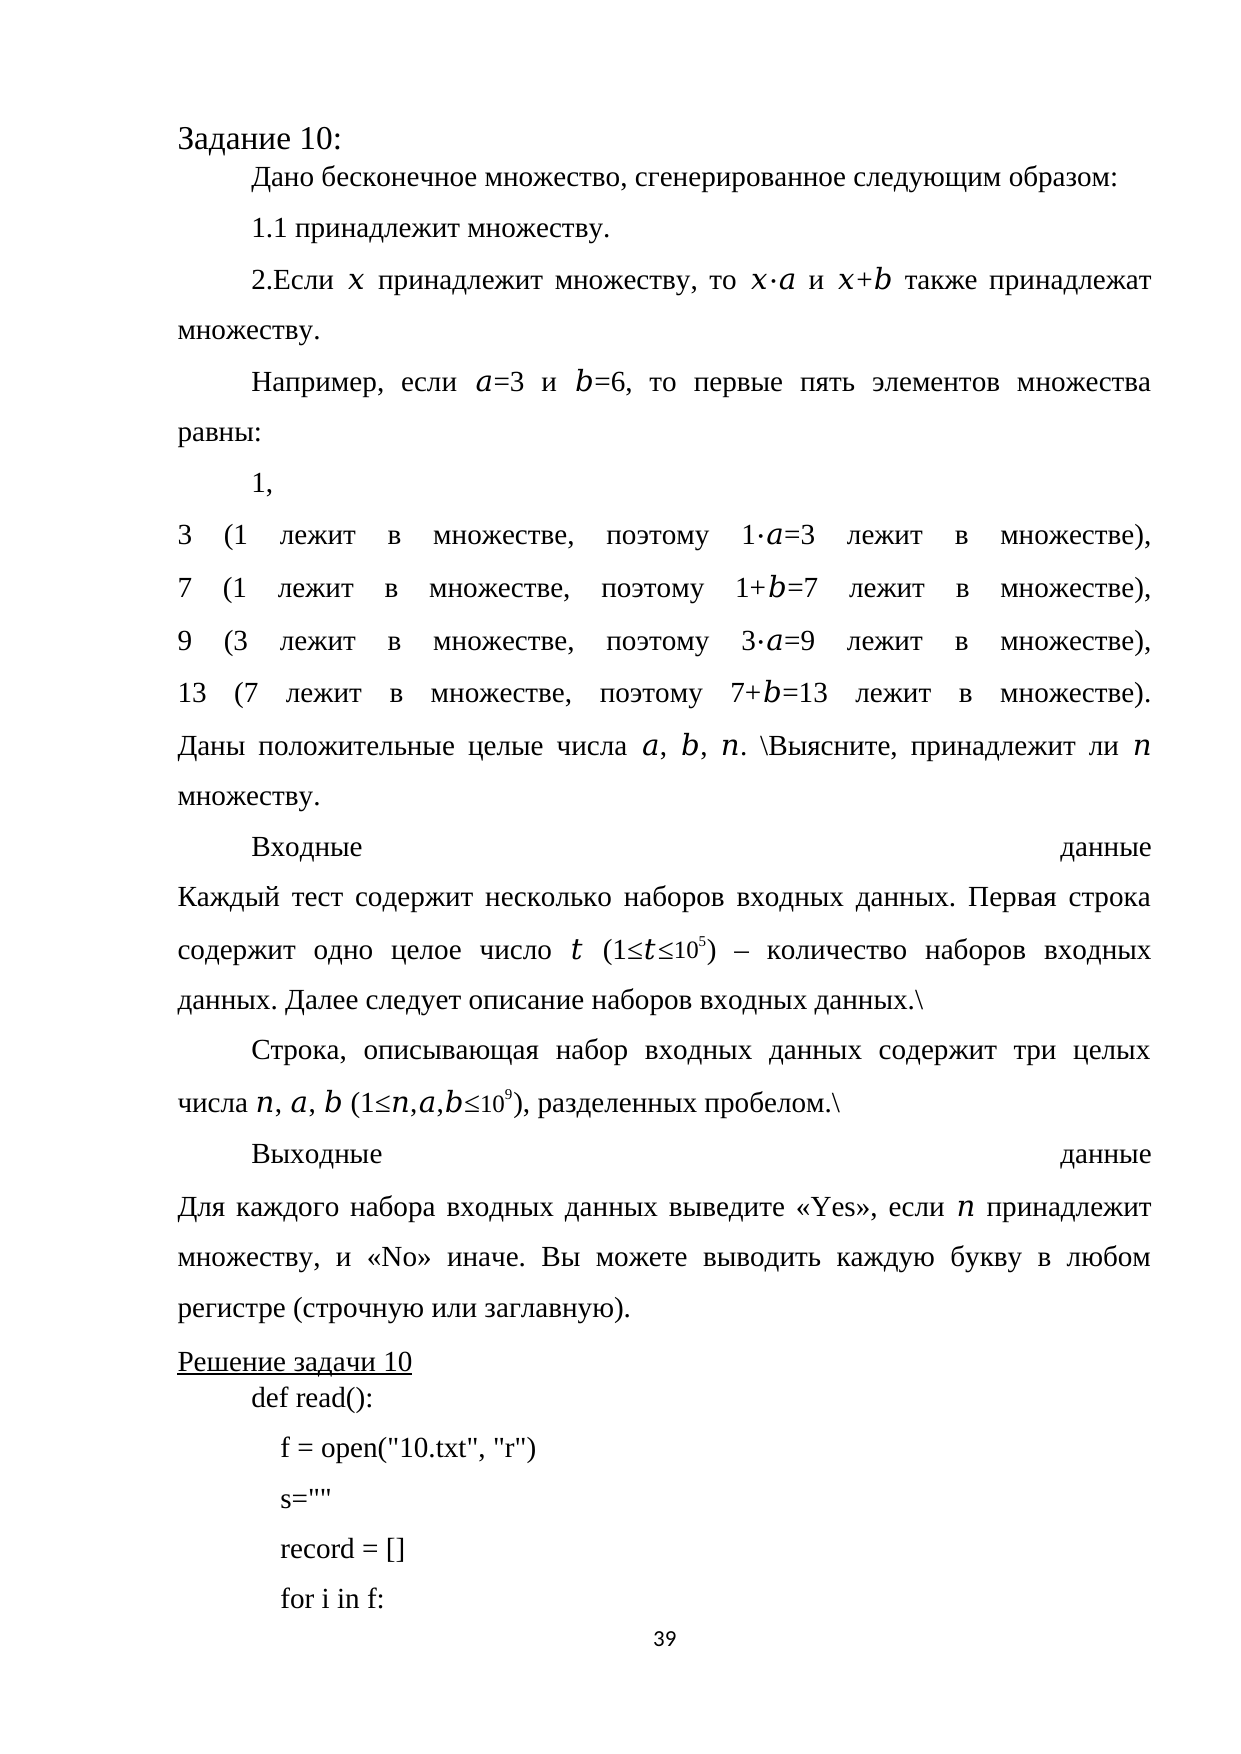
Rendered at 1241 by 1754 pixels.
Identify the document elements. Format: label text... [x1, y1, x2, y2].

text Входные данные Каждый тест содержит несколько наборов входных данных. Первая строка содержит одно целое число 𝑡 (1≤𝑡≤) – количество наборов входных данных. Далее следует описание наборов входных данных.\ [177, 829, 1152, 1016]
text s="" [177, 1481, 1152, 1514]
text 1.1 принадлежит множеству. [177, 210, 1152, 243]
text def read(): [177, 1380, 1152, 1414]
subtitle Задание 10: [177, 118, 1152, 156]
text for i in f: [177, 1582, 1152, 1615]
text Дано бесконечное множество, сгенерированное следующим образом: [177, 159, 1152, 193]
text record = [] [177, 1531, 1152, 1565]
text 2.Если 𝑥 принадлежит множеству, то 𝑥⋅𝑎 и 𝑥+𝑏 также принадлежат множеству. [177, 260, 1152, 346]
text Например, если 𝑎=3 и 𝑏=6, то первые пять элементов множества равны: [177, 362, 1152, 448]
text 1, 3 (1 лежит в множестве, поэтому 1⋅𝑎=3 лежит в множестве), 7 (1 лежит в множестве, поэтому 1+𝑏=7 лежит в множестве), 9 (3 лежит в множестве, поэтому 3⋅𝑎=9 лежит в множестве), 13 (7 лежит в множестве, поэтому 7+𝑏=13 лежит в множестве). Даны положительные целые числа 𝑎, 𝑏, 𝑛. \Выясните, принадлежит ли 𝑛 множеству. [177, 465, 1152, 812]
text f = open("10.txt", "r") [177, 1431, 1152, 1464]
text Строка, описывающая набор входных данных содержит три целых числа 𝑛, 𝑎, 𝑏 (1≤𝑛,𝑎,𝑏≤), разделенных пробелом.\ [177, 1032, 1152, 1119]
subtitle Решение задачи 10 [177, 1344, 1152, 1378]
text Выходные данные Для каждого набора входных данных выведите «Yes», если 𝑛 принадлежит множеству, и «No» иначе. Вы можете выводить каждую букву в любом регистре (строчную или заглавную). [177, 1136, 1152, 1323]
